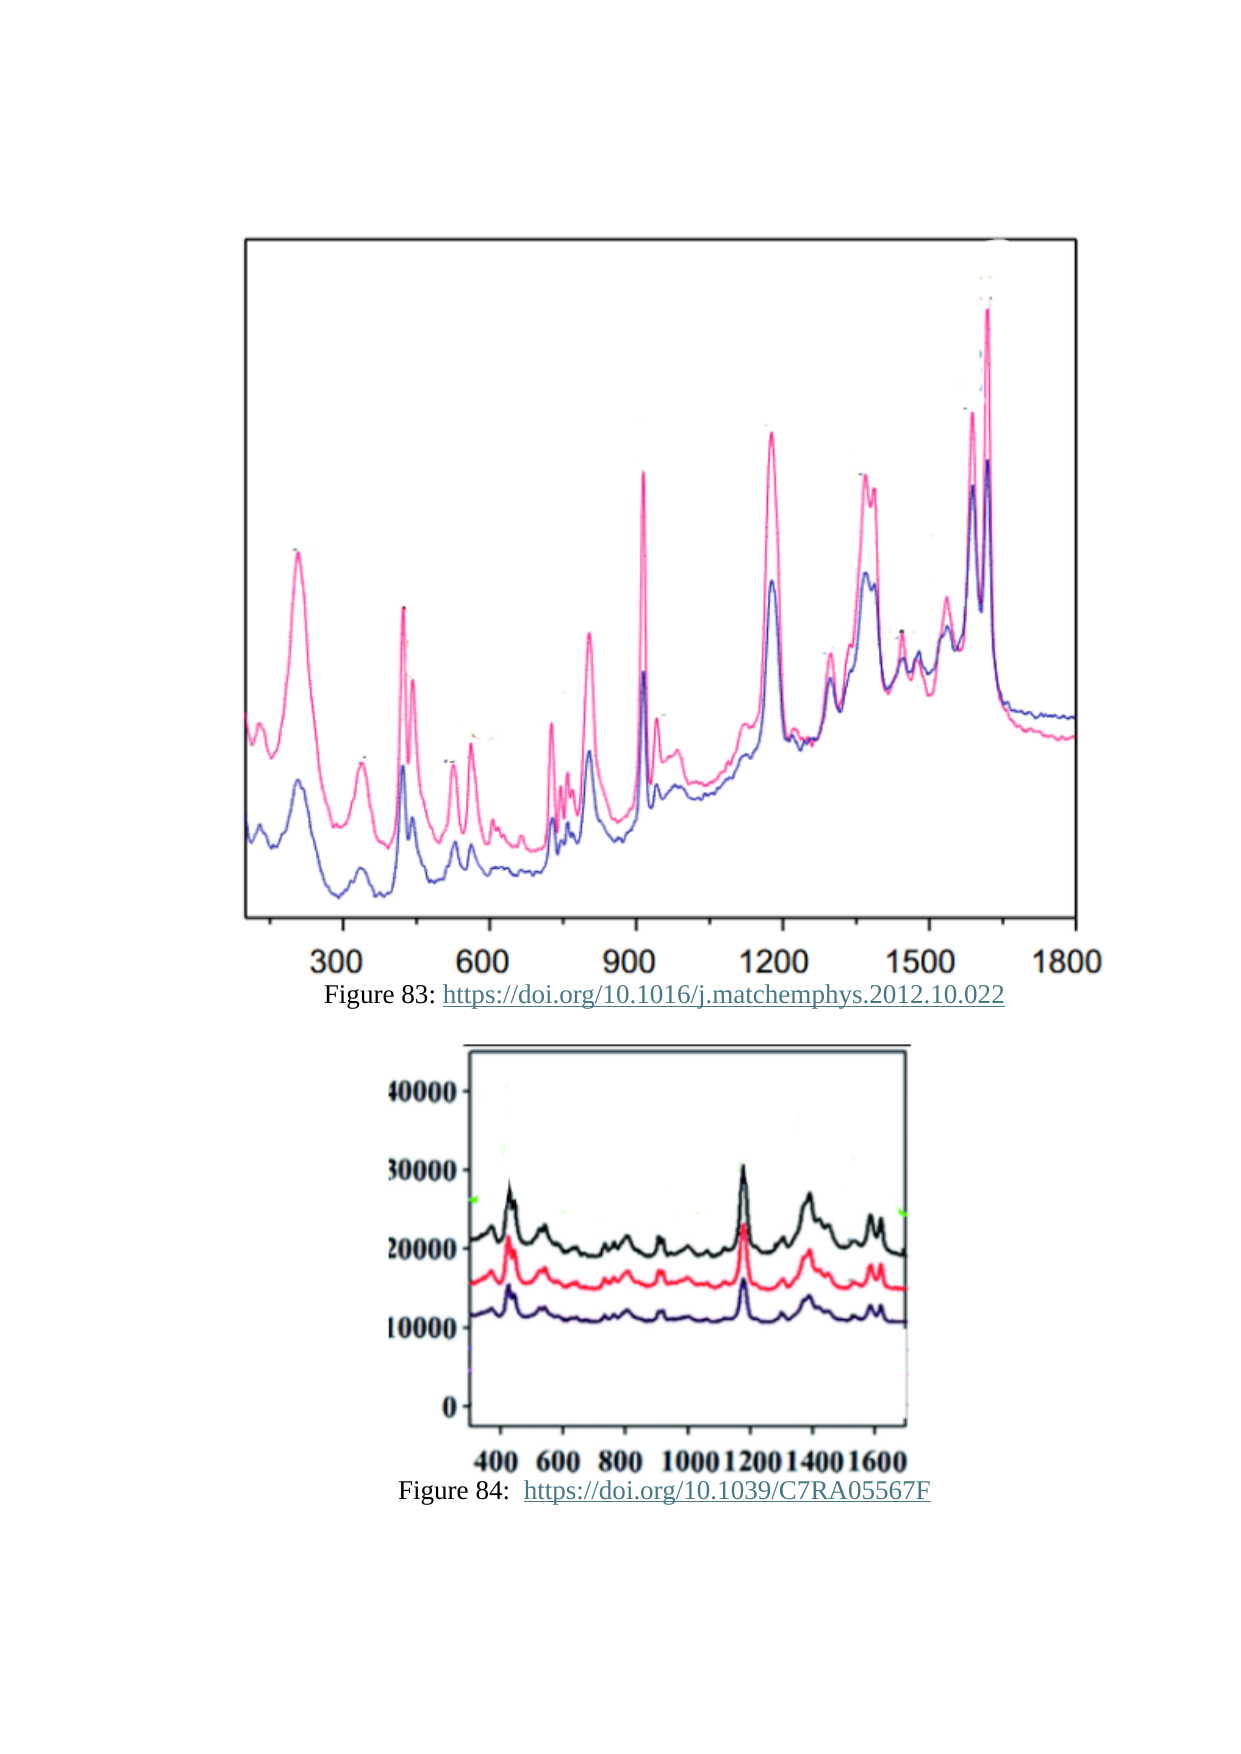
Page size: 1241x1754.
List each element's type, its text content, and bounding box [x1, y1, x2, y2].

picture [218, 206, 1111, 979]
text Figure 84: https://doi.org/10.1039/C7RA05567F [207, 1474, 1122, 1505]
text Figure 83: https://doi.org/10.1016/j.matchemphys.2012.10.022 [207, 979, 1122, 1010]
picture [388, 1041, 940, 1474]
